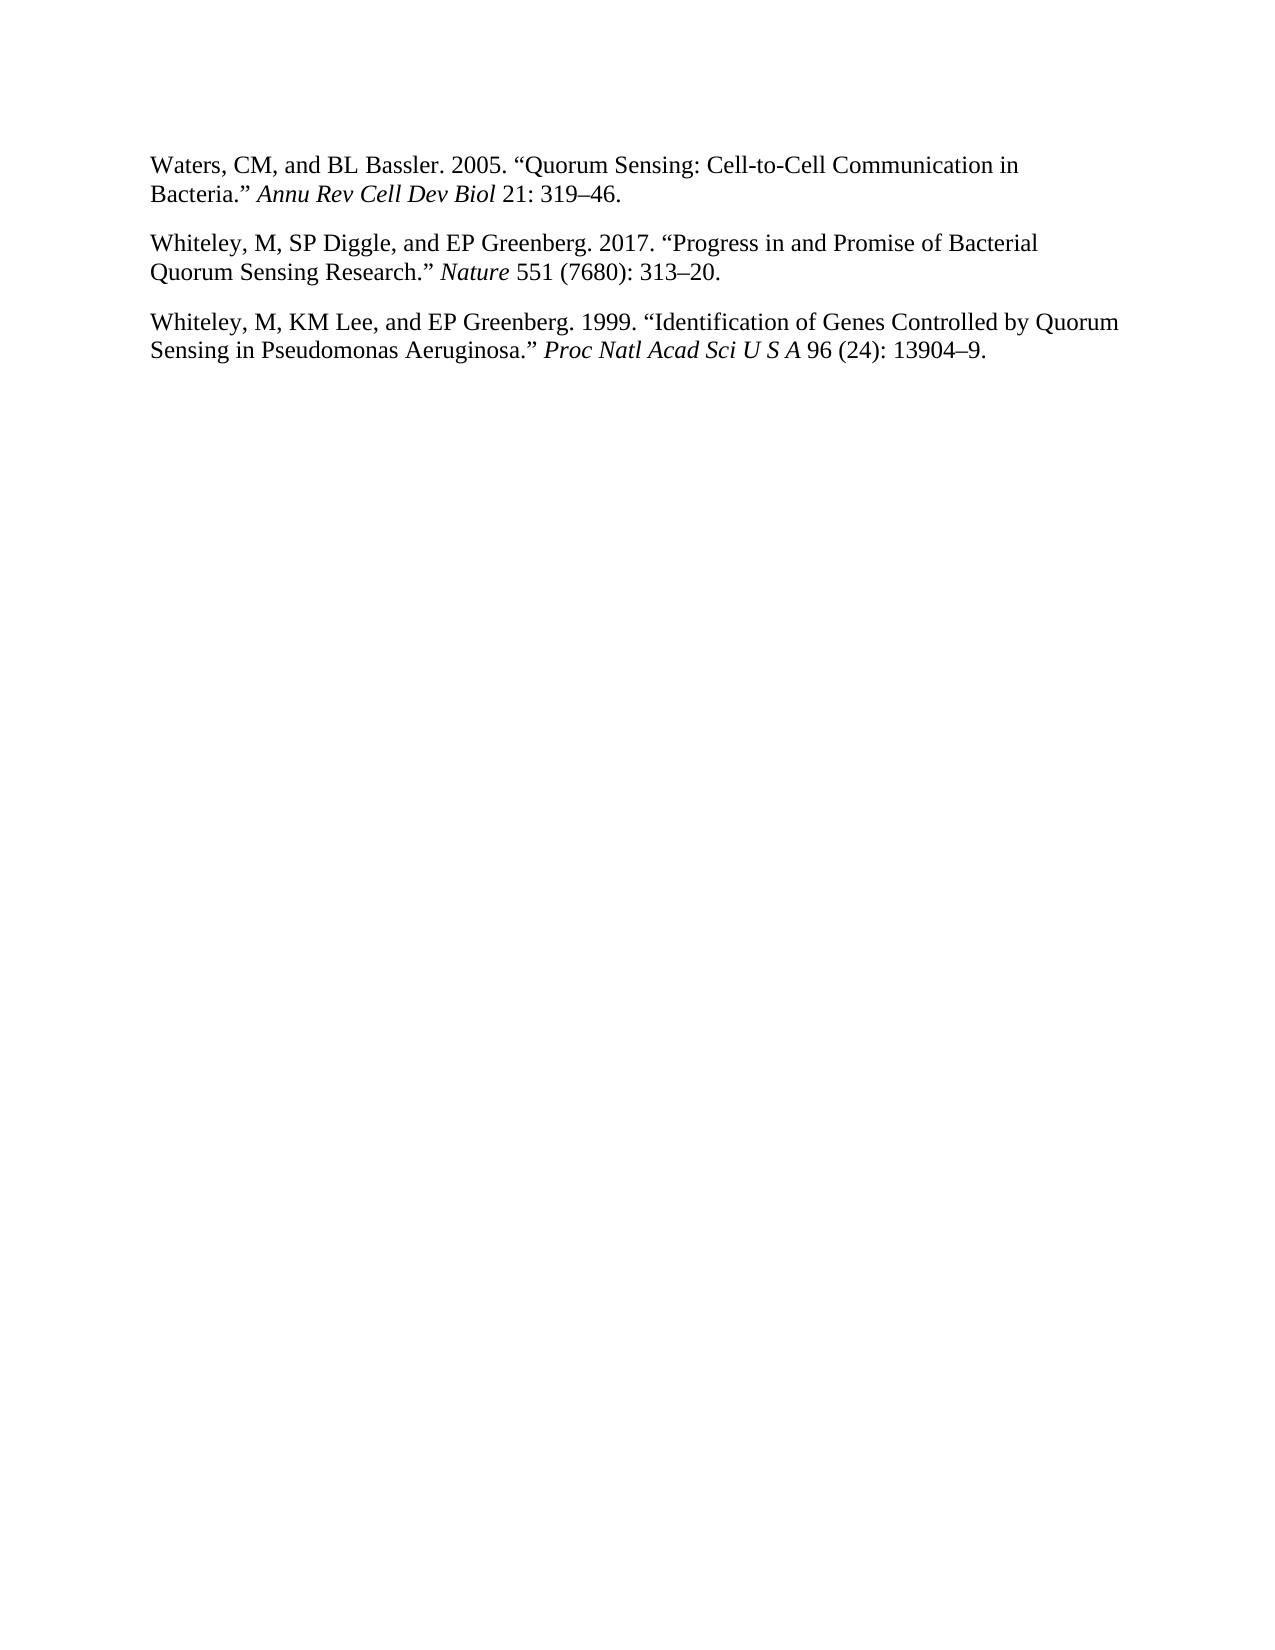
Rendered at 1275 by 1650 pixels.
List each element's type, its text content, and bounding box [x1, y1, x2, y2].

text Whiteley, M, KM Lee, and EP Greenberg. 1999. “Identification of Genes Controlled by Quorum Sensing in Pseudomonas Aeruginosa.” Proc Natl Acad Sci U S A 96 (24): 13904–9. [150, 307, 1125, 364]
text Waters, CM, and BL Bassler. 2005. “Quorum Sensing: Cell-to-Cell Communication in Bacteria.” Annu Rev Cell Dev Biol 21: 319–46. [150, 150, 1125, 207]
text Whiteley, M, SP Diggle, and EP Greenberg. 2017. “Progress in and Promise of Bacterial Quorum Sensing Research.” Nature 551 (7680): 313–20. [150, 228, 1125, 286]
